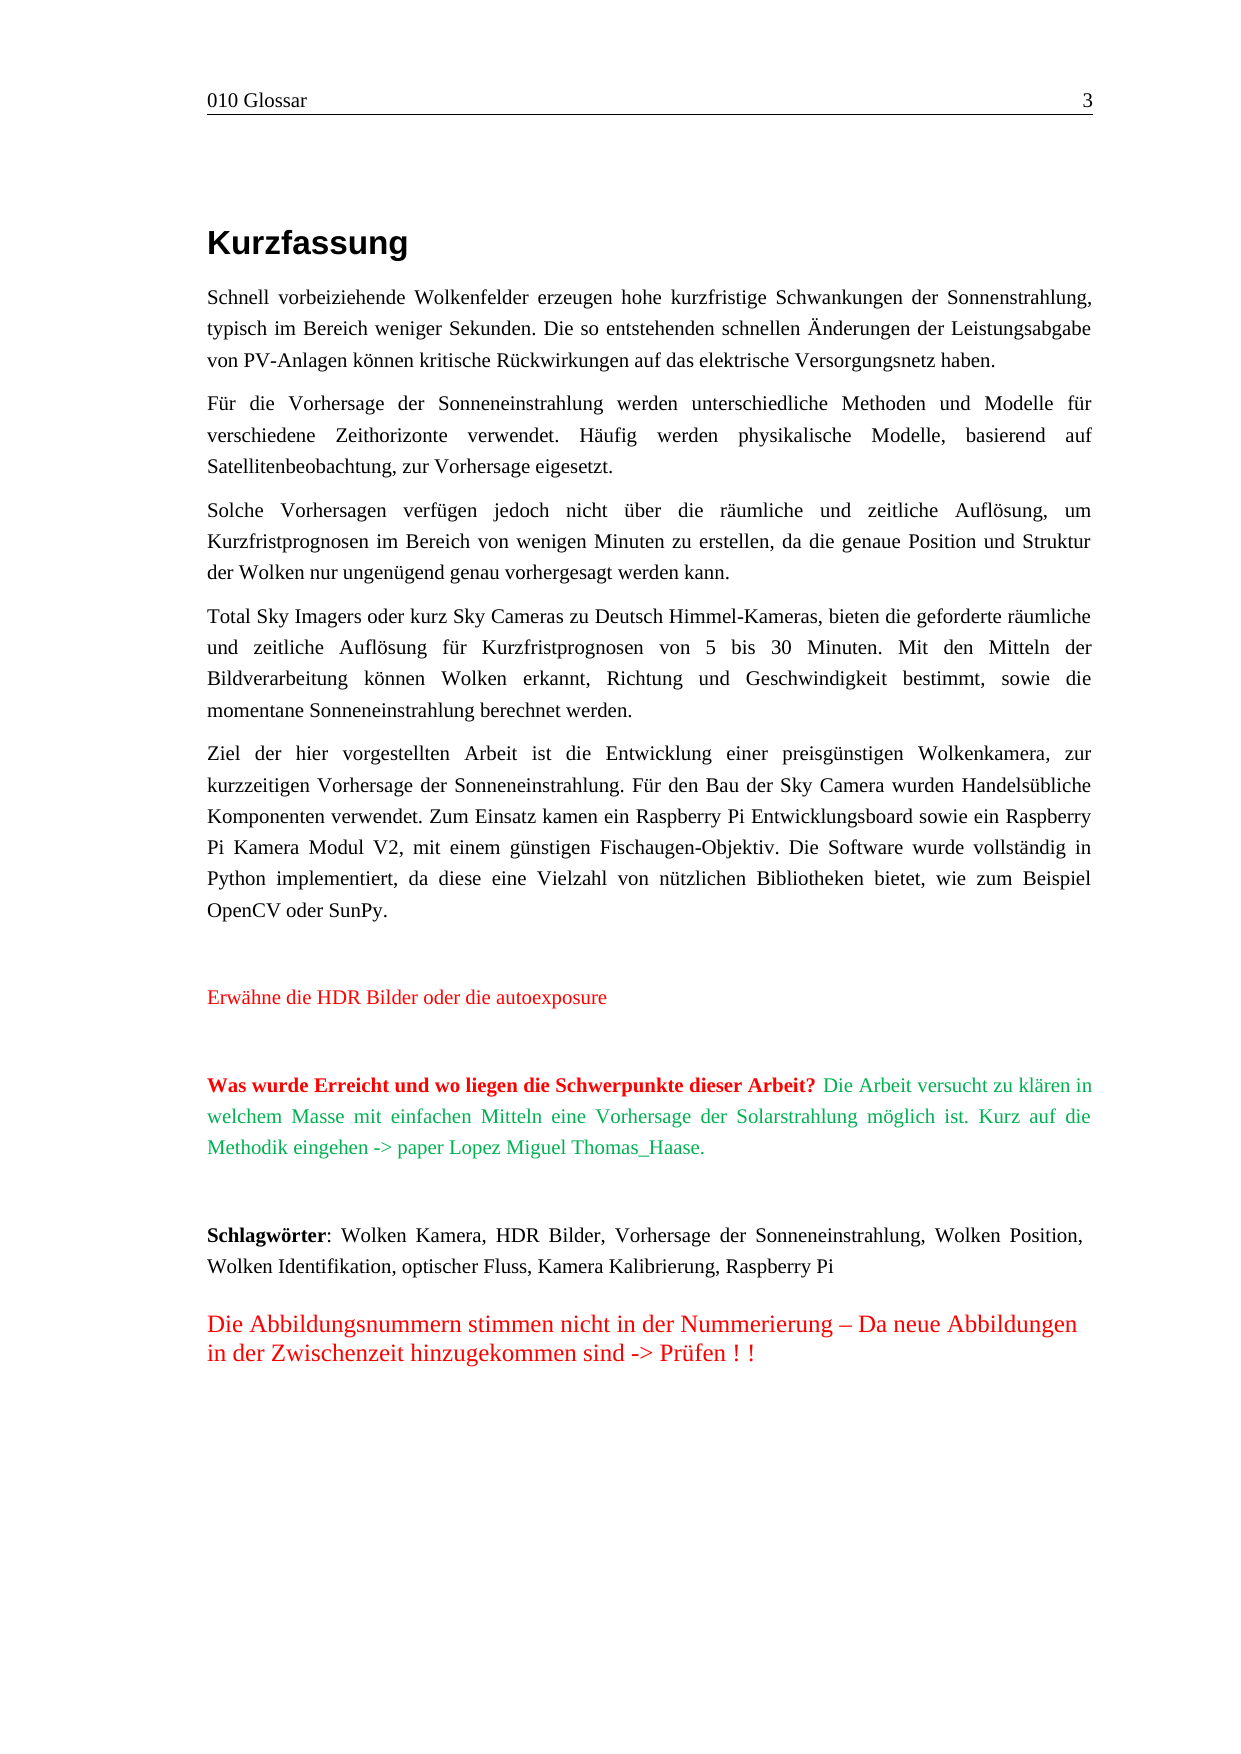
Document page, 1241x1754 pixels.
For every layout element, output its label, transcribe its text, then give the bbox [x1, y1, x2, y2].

text Was wurde Erreicht und wo liegen die Schwerpunkte dieser Arbeit? Die Arbeit versucht zu klären in welchem Masse mit einfachen Mitteln eine Vorhersage der Solarstrahlung möglich ist. Kurz auf die Methodik eingehen -> paper Lopez Miguel Thomas_Haase. [207, 1073, 1093, 1159]
text Schlagwörter: Wolken Kamera, HDR Bilder, Vorhersage der Sonneneinstrahlung, Wolken Position, Wolken Identifikation, optischer Fluss, Kamera Kalibrierung, Raspberry Pi [207, 1223, 1093, 1278]
subtitle Kurzfassung [207, 223, 1093, 261]
text Für die Vorhersage der Sonneneinstrahlung werden unterschiedliche Methoden und Modelle für verschiedene Zeithorizonte verwendet. Häufig werden physikalische Modelle, basierend auf Satellitenbeobachtung, zur Vorhersage eigesetzt. [207, 391, 1093, 478]
text Solche Vorhersagen verfügen jedoch nicht über die räumliche und zeitliche Auflösung, um Kurzfristprognosen im Bereich von wenigen Minuten zu erstellen, da die genaue Position und Struktur der Wolken nur ungenügend genau vorhergesagt werden kann. [207, 498, 1093, 584]
text Total Sky Imagers oder kurz Sky Cameras zu Deutsch Himmel-Kameras, bieten die geforderte räumliche und zeitliche Auflösung für Kurzfristprognosen von 5 bis 30 Minuten. Mit den Mitteln der Bildverarbeitung können Wolken erkannt, Richtung und Geschwindigkeit bestimmt, sowie die momentane Sonneneinstrahlung berechnet werden. [207, 604, 1093, 722]
text Schnell vorbeiziehende Wolkenfelder erzeugen hohe kurzfristige Schwankungen der Sonnenstrahlung, typisch im Bereich weniger Sekunden. Die so entstehenden schnellen Änderungen der Leistungsabgabe von PV-Anlagen können kritische Rückwirkungen auf das elektrische Versorgungsnetz haben. [207, 285, 1093, 372]
text Erwähne die HDR Bilder oder die autoexposure [207, 985, 1093, 1009]
text Ziel der hier vorgestellten Arbeit ist die Entwicklung einer preisgünstigen Wolkenkamera, zur kurzzeitigen Vorhersage der Sonneneinstrahlung. Für den Bau der Sky Camera wurden Handelsübliche Komponenten verwendet. Zum Einsatz kamen ein Raspberry Pi Entwicklungsboard sowie ein Raspberry Pi Kamera Modul V2, mit einem günstigen Fischaugen-Objektiv. Die Software wurde vollständig in Python implementiert, da diese eine Vielzahl von nützlichen Bibliotheken bietet, wie zum Beispiel OpenCV oder SunPy. [207, 741, 1093, 922]
text Die Abbildungsnummern stimmen nicht in der Nummerierung – Da neue Abbildungen in der Zwischenzeit hinzugekommen sind -> Prüfen ! ! [207, 1309, 1093, 1367]
